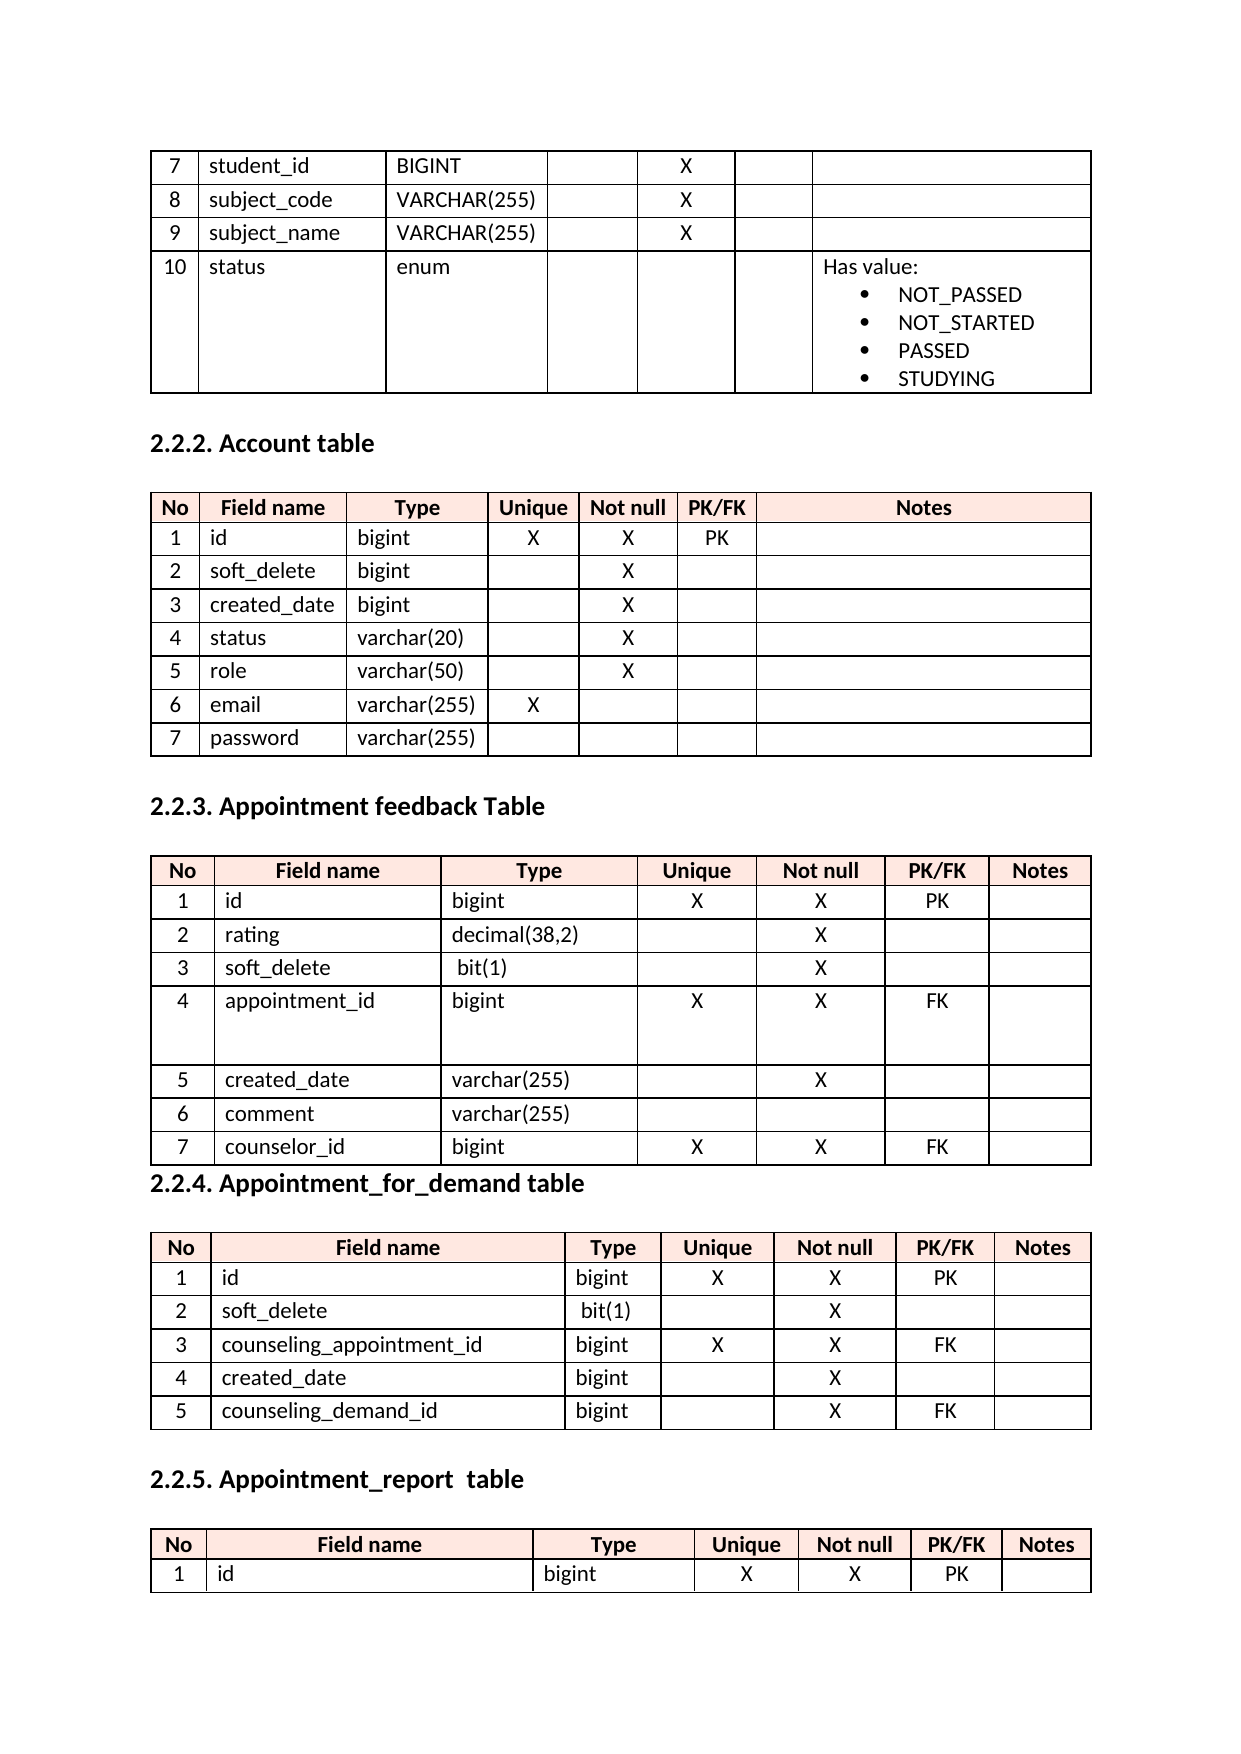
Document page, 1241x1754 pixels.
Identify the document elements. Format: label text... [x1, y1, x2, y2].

table_cell [1003, 1560, 1090, 1591]
table_cell varchar(20) [347, 623, 487, 655]
table_header Unique [662, 1233, 773, 1261]
table_cell 1 [152, 1263, 210, 1295]
table_cell [736, 252, 812, 392]
table_cell id [207, 1560, 532, 1591]
table_cell X [775, 1330, 895, 1362]
table_cell decimal(38,2) [442, 920, 637, 952]
table_cell X [638, 987, 756, 1064]
table_cell 5 [152, 1397, 210, 1428]
table_cell PK [886, 886, 988, 918]
table_cell X [638, 218, 734, 250]
table_cell [990, 953, 1090, 985]
table_cell student_id [199, 152, 385, 183]
table_header Not null [799, 1530, 910, 1558]
table_cell X [757, 987, 884, 1064]
table_header Notes [995, 1233, 1090, 1261]
table_cell bigint [534, 1560, 694, 1591]
table_cell 7 [152, 724, 199, 755]
table_cell [489, 556, 578, 588]
table_cell status [200, 623, 346, 655]
table_cell bigint [442, 1132, 637, 1164]
table_cell X [580, 590, 677, 622]
table_cell counseling_demand_id [212, 1397, 564, 1428]
table_cell X [799, 1560, 910, 1591]
table_header Type [566, 1233, 660, 1261]
table_cell X [580, 623, 677, 655]
table_cell [580, 724, 677, 755]
table_cell X [775, 1397, 895, 1428]
table_cell X [638, 1132, 756, 1164]
table_cell 4 [152, 1363, 210, 1395]
table_cell bigint [442, 886, 637, 918]
table_cell [757, 657, 1090, 688]
table_cell [548, 185, 637, 217]
table_cell X [757, 886, 884, 918]
table_cell FK [897, 1397, 994, 1428]
table_cell 7 [152, 152, 198, 183]
table_cell subject_name [199, 218, 385, 250]
table_cell [886, 1066, 988, 1097]
table_cell X [757, 953, 884, 985]
table_cell varchar(255) [347, 724, 487, 755]
table_cell [678, 690, 756, 722]
table_cell [678, 657, 756, 688]
table_cell [757, 523, 1090, 555]
table_header Field name [212, 1233, 564, 1261]
table_cell BIGINT [387, 152, 547, 183]
table_cell enum [387, 252, 547, 392]
table_header PK/FK [886, 857, 988, 885]
table_header Type [347, 493, 487, 521]
table_cell 5 [152, 657, 199, 688]
table_cell FK [886, 987, 988, 1064]
table_cell PK [678, 523, 756, 555]
table_cell [638, 953, 756, 985]
table_cell [548, 152, 637, 183]
table_cell [995, 1397, 1090, 1428]
table_header PK/FK [912, 1530, 1001, 1558]
table_header Field name [207, 1530, 532, 1558]
table_cell bigint [566, 1263, 660, 1295]
table_cell [757, 590, 1090, 622]
table_cell X [580, 657, 677, 688]
table_cell [489, 623, 578, 655]
table_cell [995, 1263, 1090, 1295]
table_cell 2 [152, 556, 199, 588]
table_cell X [775, 1296, 895, 1328]
table_cell [548, 218, 637, 250]
table_header Not null [580, 493, 677, 521]
table_cell X [638, 152, 734, 183]
table_cell [757, 556, 1090, 588]
table_cell X [489, 690, 578, 722]
table_cell PK [912, 1560, 1001, 1591]
table_cell 6 [152, 690, 199, 722]
table_header No [152, 857, 214, 885]
table_cell [678, 590, 756, 622]
table_cell [886, 920, 988, 952]
table_header Notes [757, 493, 1090, 521]
table_header PK/FK [678, 493, 756, 521]
table_cell [897, 1296, 994, 1328]
table_cell X [695, 1560, 798, 1591]
table_cell X [489, 523, 578, 555]
table_cell [638, 1066, 756, 1097]
subtitle 2.2.4. Appointment_for_demand table [150, 1166, 1090, 1199]
table_cell bigint [347, 556, 487, 588]
table_cell 10 [152, 252, 198, 392]
table_header Not null [775, 1233, 895, 1261]
table_header Notes [1003, 1530, 1090, 1558]
table_cell bigint [347, 523, 487, 555]
table_cell [638, 1099, 756, 1131]
table_cell [678, 623, 756, 655]
table_cell 8 [152, 185, 198, 217]
table_cell soft_delete [200, 556, 346, 588]
table_cell [580, 690, 677, 722]
table_header No [152, 493, 199, 521]
table_cell 9 [152, 218, 198, 250]
table_header Unique [489, 493, 578, 521]
table_cell password [200, 724, 346, 755]
subtitle 2.2.5. Appointment_report table [150, 1462, 1090, 1495]
table_header Unique [638, 857, 756, 885]
table_cell 4 [152, 987, 214, 1064]
table_cell 1 [152, 1560, 206, 1591]
table_cell created_date [200, 590, 346, 622]
table_cell [662, 1363, 773, 1395]
table_cell [990, 886, 1090, 918]
table_cell 3 [152, 953, 214, 985]
table_cell status [199, 252, 385, 392]
table_cell bigint [347, 590, 487, 622]
table_cell [897, 1363, 994, 1395]
table_cell [990, 1099, 1090, 1131]
table_cell bigint [442, 987, 637, 1064]
table_header No [152, 1233, 210, 1261]
table_cell VARCHAR(255) [387, 218, 547, 250]
table_cell [638, 920, 756, 952]
table_header Notes [990, 857, 1090, 885]
table_header PK/FK [897, 1233, 994, 1261]
table_cell 3 [152, 590, 199, 622]
subtitle 2.2.2. Account table [150, 426, 1090, 459]
table_cell [813, 152, 1090, 183]
table_header Not null [757, 857, 884, 885]
table_cell [995, 1296, 1090, 1328]
table_cell email [200, 690, 346, 722]
table_cell [489, 590, 578, 622]
table_cell [813, 185, 1090, 217]
table_cell id [215, 886, 440, 918]
table_cell X [757, 1132, 884, 1164]
table_cell varchar(255) [442, 1066, 637, 1097]
table_cell counseling_appointment_id [212, 1330, 564, 1362]
table_cell bigint [566, 1397, 660, 1428]
table_cell [489, 657, 578, 688]
table_cell soft_delete [212, 1296, 564, 1328]
table_cell 1 [152, 523, 199, 555]
table_cell VARCHAR(255) [387, 185, 547, 217]
table_cell [662, 1296, 773, 1328]
table_cell rating [215, 920, 440, 952]
table_header Type [442, 857, 637, 885]
table_cell [990, 920, 1090, 952]
table_cell [736, 152, 812, 183]
table_cell [736, 185, 812, 217]
table_cell 2 [152, 920, 214, 952]
table_cell soft_delete [215, 953, 440, 985]
table_cell [990, 1132, 1090, 1164]
table_cell 2 [152, 1296, 210, 1328]
table_cell varchar(255) [347, 690, 487, 722]
table_header Field name [215, 857, 440, 885]
table_cell X [775, 1363, 895, 1395]
table_cell [990, 987, 1090, 1064]
table_cell [757, 1099, 884, 1131]
table_cell [662, 1397, 773, 1428]
table_cell bit(1) [566, 1296, 660, 1328]
table_cell bit(1) [442, 953, 637, 985]
table_cell subject_code [199, 185, 385, 217]
table_cell X [580, 523, 677, 555]
table_cell FK [897, 1330, 994, 1362]
table_cell 4 [152, 623, 199, 655]
table_cell counselor_id [215, 1132, 440, 1164]
table_cell [886, 1099, 988, 1131]
table_cell [548, 252, 637, 392]
table_cell [757, 690, 1090, 722]
table_cell X [580, 556, 677, 588]
table_header Field name [200, 493, 346, 521]
table_cell role [200, 657, 346, 688]
table_header Unique [695, 1530, 798, 1558]
table_cell [489, 724, 578, 755]
table_cell bigint [566, 1363, 660, 1395]
table_cell [638, 252, 734, 392]
table_cell 3 [152, 1330, 210, 1362]
table_cell 7 [152, 1132, 214, 1164]
table_cell X [638, 185, 734, 217]
table_cell [757, 724, 1090, 755]
table_cell created_date [212, 1363, 564, 1395]
table_cell appointment_id [215, 987, 440, 1064]
table_cell 1 [152, 886, 214, 918]
table_cell X [757, 1066, 884, 1097]
table_cell [813, 218, 1090, 250]
table_cell bigint [566, 1330, 660, 1362]
table_cell X [757, 920, 884, 952]
subtitle 2.2.3. Appointment feedback Table [150, 789, 1090, 822]
table_cell [678, 556, 756, 588]
table_cell id [212, 1263, 564, 1295]
table_cell created_date [215, 1066, 440, 1097]
table_cell Has value: NOT_PASSED NOT_STARTED PASSED STUDYING [813, 252, 1090, 392]
table_cell varchar(50) [347, 657, 487, 688]
table_cell [886, 953, 988, 985]
table_cell [995, 1363, 1090, 1395]
table_cell 5 [152, 1066, 214, 1097]
table_cell [757, 623, 1090, 655]
table_cell [678, 724, 756, 755]
table_cell [990, 1066, 1090, 1097]
table_header No [152, 1530, 206, 1558]
table_cell X [775, 1263, 895, 1295]
table_cell PK [897, 1263, 994, 1295]
table_header Type [534, 1530, 694, 1558]
table_cell X [662, 1330, 773, 1362]
table_cell [995, 1330, 1090, 1362]
table_cell [736, 218, 812, 250]
table_cell comment [215, 1099, 440, 1131]
table_cell 6 [152, 1099, 214, 1131]
table_cell FK [886, 1132, 988, 1164]
table_cell X [638, 886, 756, 918]
table_cell varchar(255) [442, 1099, 637, 1131]
table_cell X [662, 1263, 773, 1295]
table_cell id [200, 523, 346, 555]
